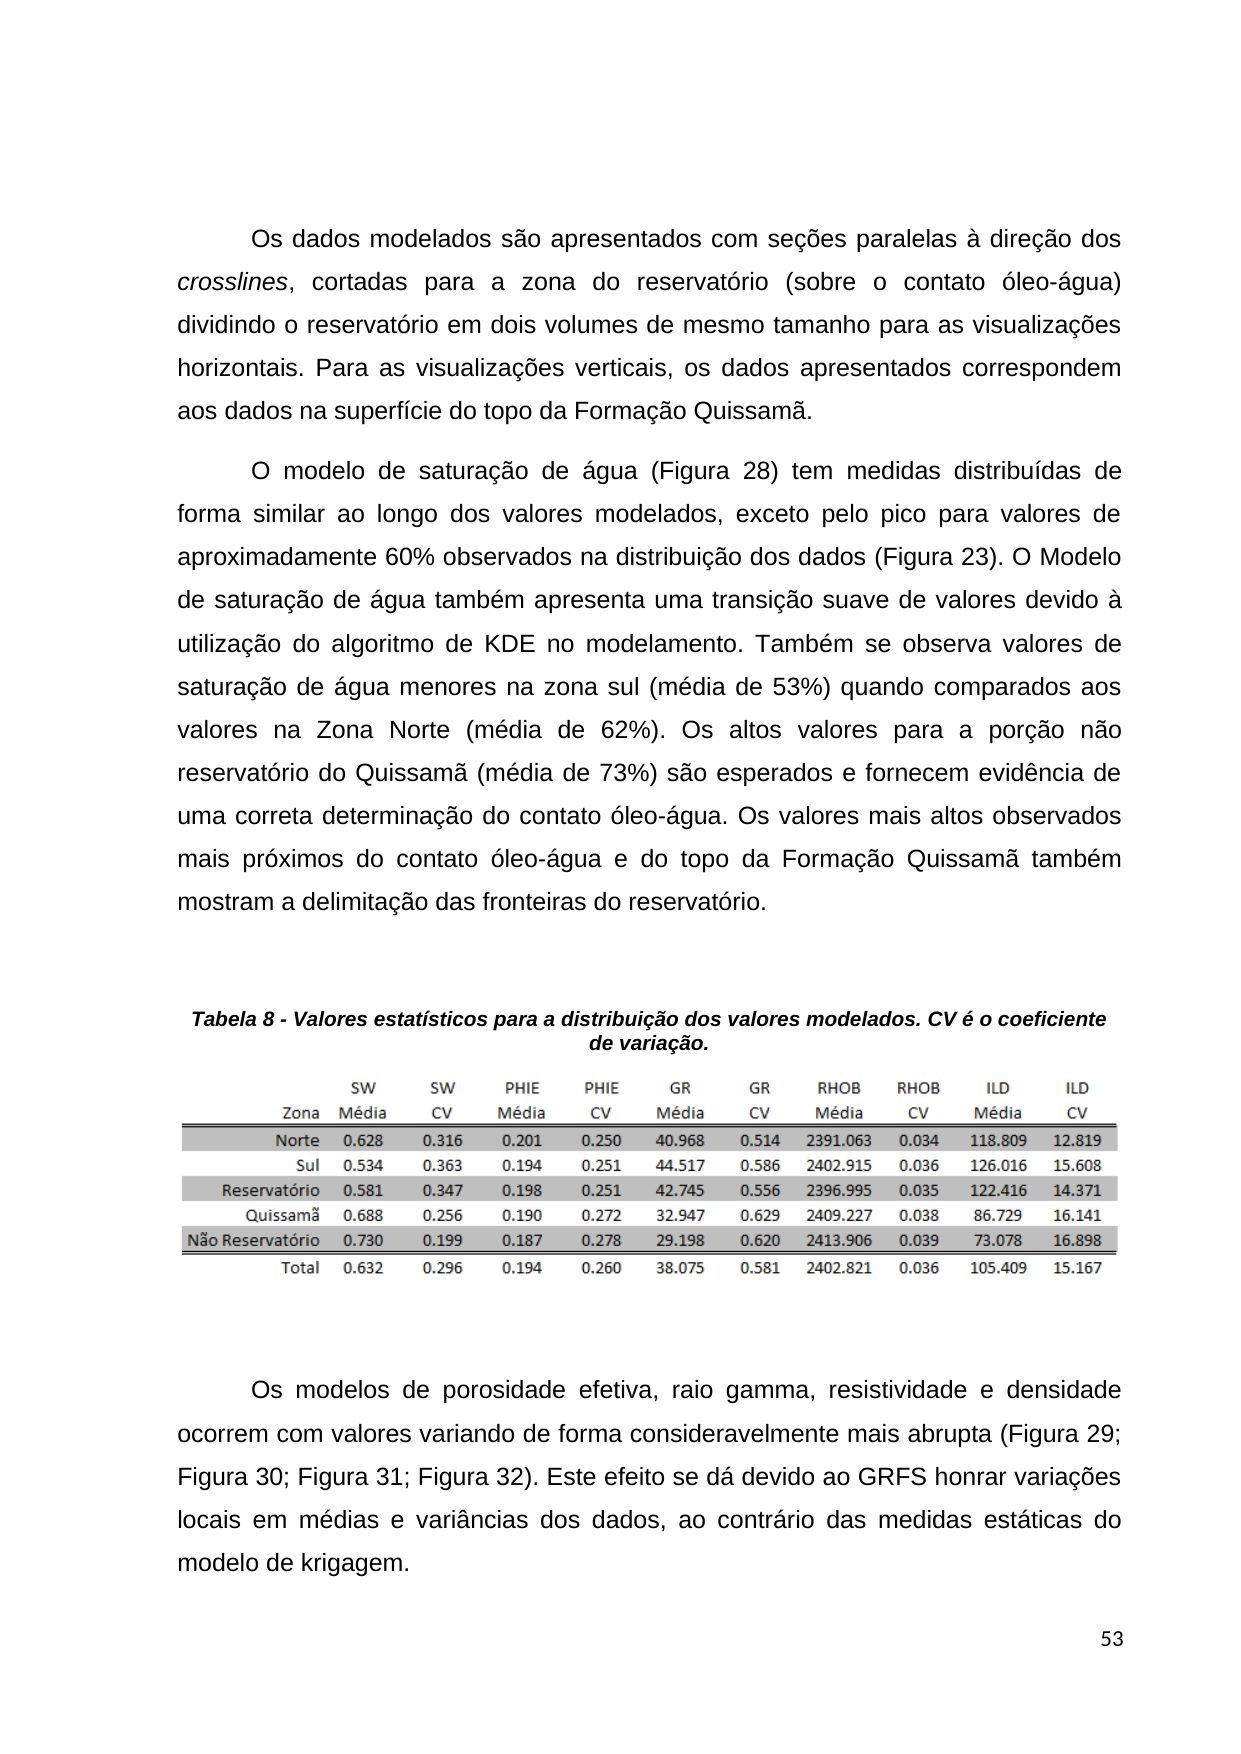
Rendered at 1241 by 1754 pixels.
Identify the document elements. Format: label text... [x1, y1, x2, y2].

picture [181, 1075, 1119, 1286]
text Tabela 8 - Valores estatísticos para a distribuição dos valores modelados. CV é o coeficiente de variação. [177, 1007, 1123, 1055]
text Os modelos de porosidade efetiva, raio gamma, resistividade e densidade ocorrem com valores variando de forma consideravelmente mais abrupta (Figura 29; Figura 30; Figura 31; Figura 32). Este efeito se dá devido ao GRFS honrar variações locais em médias e variâncias dos dados, ao contrário das medidas estáticas do modelo de krigagem. [177, 1376, 1123, 1577]
text O modelo de saturação de água (Figura 28) tem medidas distribuídas de forma similar ao longo dos valores modelados, exceto pelo pico para valores de aproximadamente 60% observados na distribuição dos dados (Figura 23). O Modelo de saturação de água também apresenta uma transição suave de valores devido à utilização do algoritmo de KDE no modelamento. Também se observa valores de saturação de água menores na zona sul (média de 53%) quando comparados aos valores na Zona Norte (média de 62%). Os altos valores para a porção não reservatório do Quissamã (média de 73%) são esperados e fornecem evidência de uma correta determinação do contato óleo-água. Os valores mais altos observados mais próximos do contato óleo-água e do topo da Formação Quissamã também mostram a delimitação das fronteiras do reservatório. [177, 456, 1123, 916]
text Os dados modelados são apresentados com seções paralelas à direção dos crosslines, cortadas para a zona do reservatório (sobre o contato óleo-água) dividindo o reservatório em dois volumes de mesmo tamanho para as visualizações horizontais. Para as visualizações verticais, os dados apresentados correspondem aos dados na superfície do topo da Formação Quissamã. [177, 224, 1123, 425]
